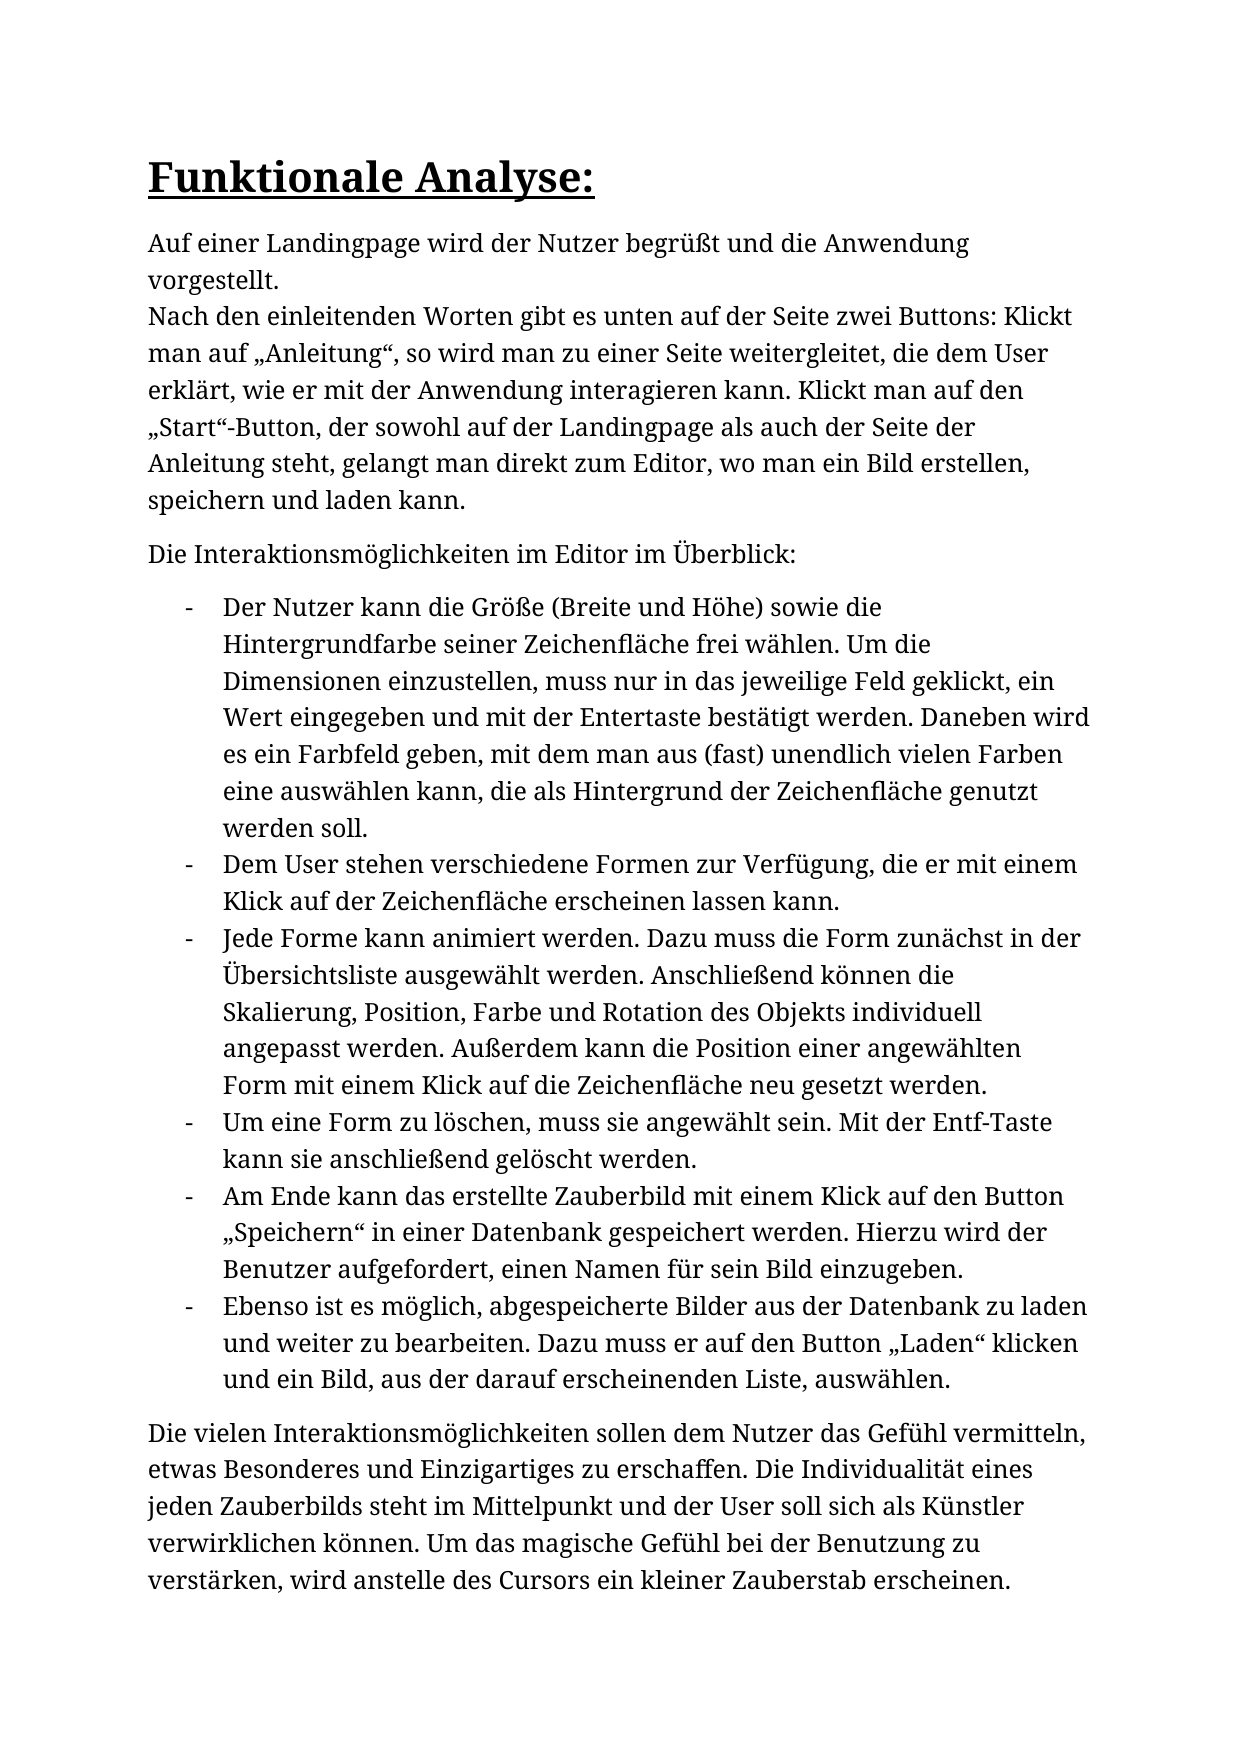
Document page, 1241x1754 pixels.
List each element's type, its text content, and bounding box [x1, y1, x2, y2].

list Ebenso ist es möglich, abgespeicherte Bilder aus der Datenbank zu laden und weiter zu bearbeiten. Dazu muss er auf den Button „Laden“ klicken und ein Bild, aus der darauf erscheinenden Liste, auswählen. [185, 1288, 1093, 1396]
text Die Interaktionsmöglichkeiten im Editor im Überblick: [148, 536, 1093, 570]
list Dem User stehen verschiedene Formen zur Verfügung, die er mit einem Klick auf der Zeichenfläche erscheinen lassen kann. [185, 847, 1093, 918]
list Jede Forme kann animiert werden. Dazu muss die Form zunächst in der Übersichtsliste ausgewählt werden. Anschließend können die Skalierung, Position, Farbe und Rotation des Objekts individuell angepasst werden. Außerdem kann die Position einer angewählten Form mit einem Klick auf die Zeichenfläche neu gesetzt werden. [185, 921, 1093, 1102]
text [148, 1415, 1093, 1597]
text Funktionale Analyse: [148, 148, 1093, 204]
list Der Nutzer kann die Größe (Breite und Höhe) sowie die Hintergrundfarbe seiner Zeichenfläche frei wählen. Um die Dimensionen einzustellen, muss nur in das jeweilige Feld geklickt, ein Wert eingegeben und mit der Entertaste bestätigt werden. Daneben wird es ein Farbfeld geben, mit dem man aus (fast) unendlich vielen Farben eine auswählen kann, die als Hintergrund der Zeichenfläche genutzt werden soll. [185, 590, 1093, 844]
list Am Ende kann das erstellte Zauberbild mit einem Klick auf den Button „Speichern“ in einer Datenbank gespeichert werden. Hierzu wird der Benutzer aufgefordert, einen Namen für sein Bild einzugeben. [185, 1178, 1093, 1286]
text Auf einer Landingpage wird der Nutzer begrüßt und die Anwendung vorgestellt. Nach den einleitenden Worten gibt es unten auf der Seite zwei Buttons: Klickt man auf „Anleitung“, so wird man zu einer Seite weitergleitet, die dem User erklärt, wie er mit der Anwendung interagieren kann. Klickt man auf den „Start“-Button, der sowohl auf der Landingpage als auch der Seite der Anleitung steht, gelangt man direkt zum Editor, wo man ein Bild erstellen, speichern und laden kann. [148, 226, 1093, 517]
list Um eine Form zu löschen, muss sie angewählt sein. Mit der Entf-Taste kann sie anschließend gelöscht werden. [185, 1104, 1093, 1175]
